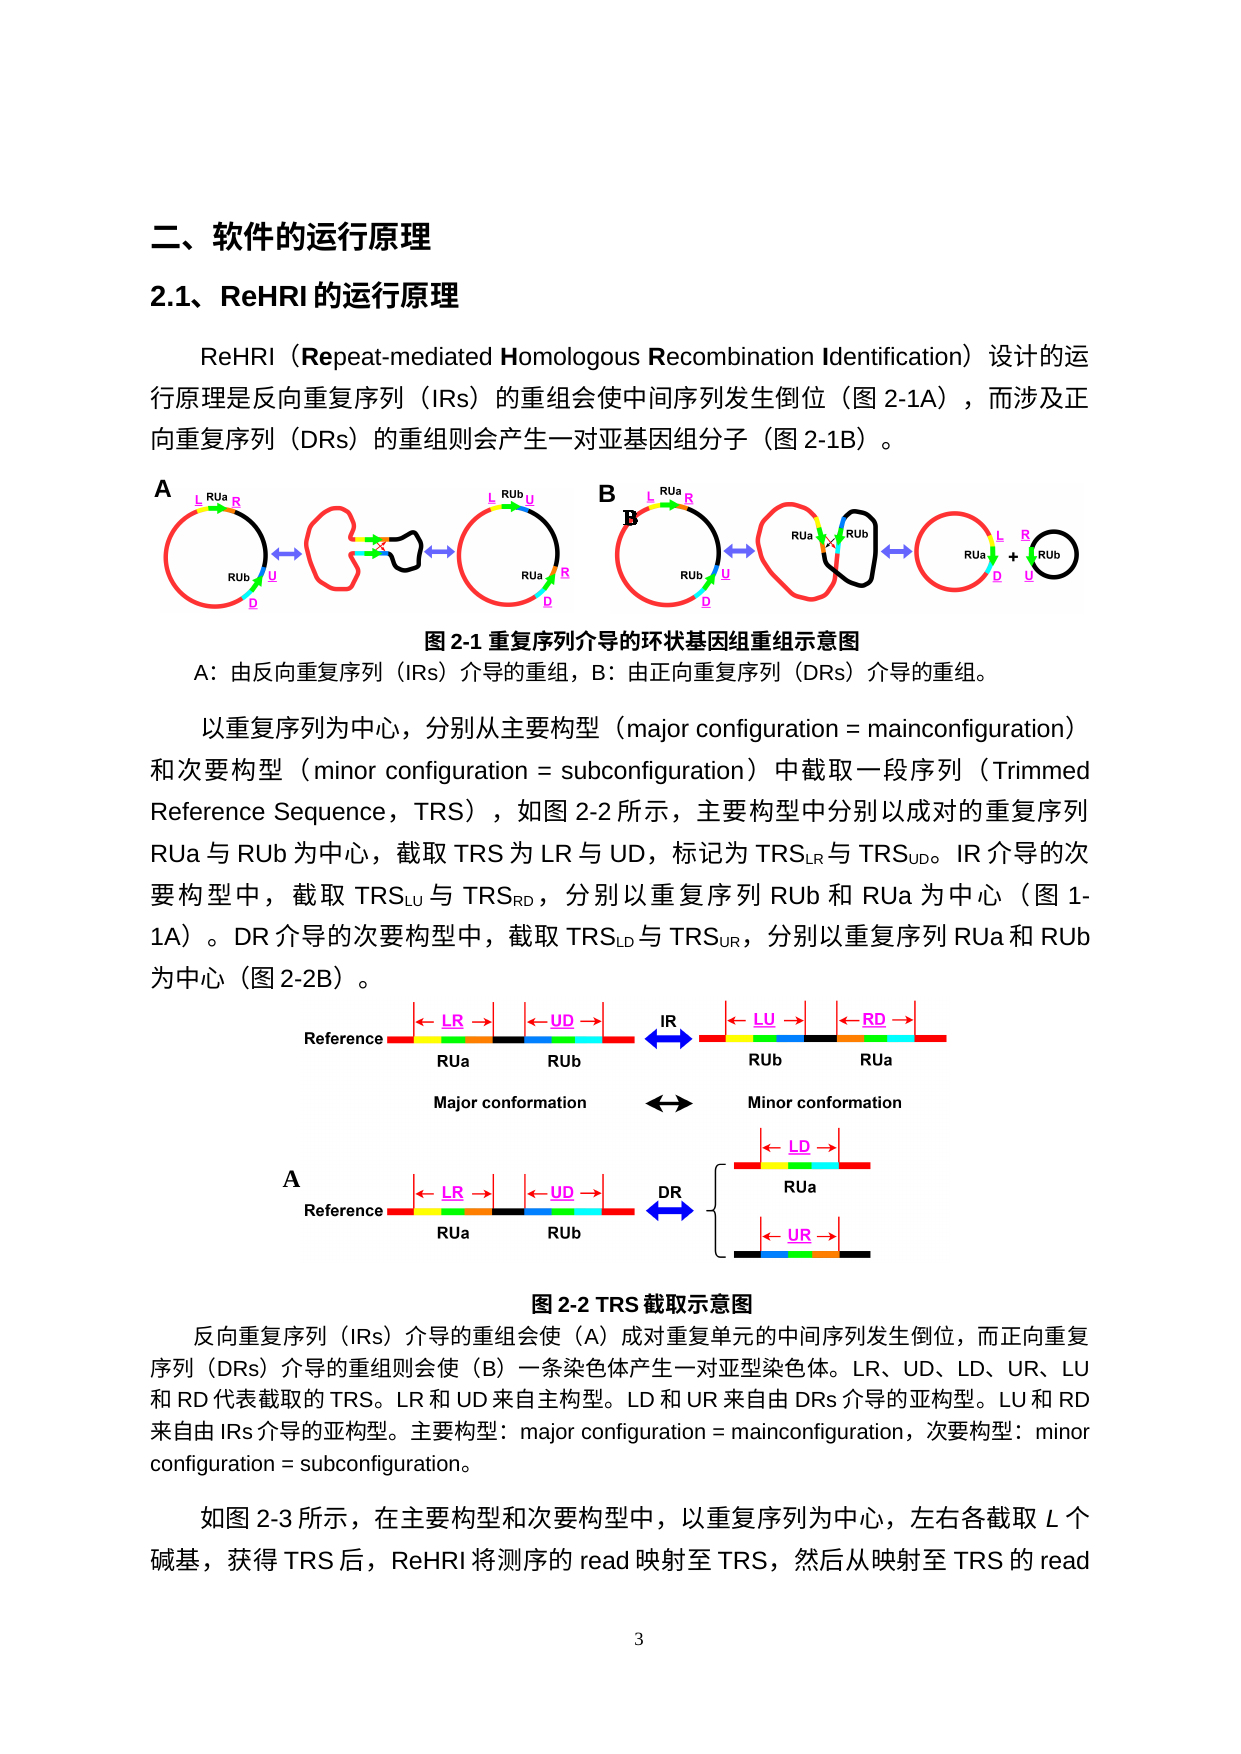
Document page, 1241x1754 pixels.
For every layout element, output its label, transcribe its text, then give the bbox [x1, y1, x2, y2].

text 反向重复序列（IRs）介导的重组会使（A）成对重复单元的中间序列发生倒位，而正向重复序列（DRs）介导的重组则会使（B）一条染色体产生一对亚型染色体。LR、UD、LD、UR、LU和RD代表截取的TRS。LR和UD来自主构型。LD和UR来自由DRs介导的亚构型。LU和RD来自由IRs介导的亚构型。主要构型：major configuration = mainconfiguration，次要构型：minor configuration = subconfiguration。 [150, 1319, 1090, 1477]
text ReHRI（Repeat-mediated Homologous Recombination Identification）设计的运行原理是反向重复序列（IRs）的重组会使中间序列发生倒位（图2-1A），而涉及正向重复序列（DRs）的重组则会产生一对亚基因组分子（图2-1B）。 [150, 332, 1090, 457]
text 图2-2 TRS截取示意图 [150, 1287, 1090, 1319]
picture [160, 488, 574, 613]
picture [300, 997, 950, 1263]
text 以重复序列为中心，分别从主要构型（major configuration = mainconfiguration）和次要构型（minor configuration = subconfiguration）中截取一段序列（Trimmed Reference Sequence，TRS），如图2-2所示，主要构型中分别以成对的重复序列RUa与RUb为中心，截取TRS为LR与UD，标记为TRSLR与TRSUD。IR介导的次要构型中，截取TRSLU与TRSRD，分别以重复序列RUb和RUa为中心（图1-1A）。DR介导的次要构型中，截取TRSLD与TRSUR，分别以重复序列RUa和RUb为中心（图2-2B）。 [150, 704, 1090, 996]
picture [610, 483, 1084, 614]
text A：由反向重复序列（IRs）介导的重组，B：由正向重复序列（DRs）介导的重组。 [150, 655, 1090, 687]
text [150, 1494, 1090, 1578]
subtitle 二、软件的运行原理 [150, 215, 1090, 256]
text 图2-1 重复序列介导的环状基因组重组示意图 [150, 624, 1090, 655]
subtitle 2.1、ReHRI的运行原理 [150, 273, 1090, 315]
